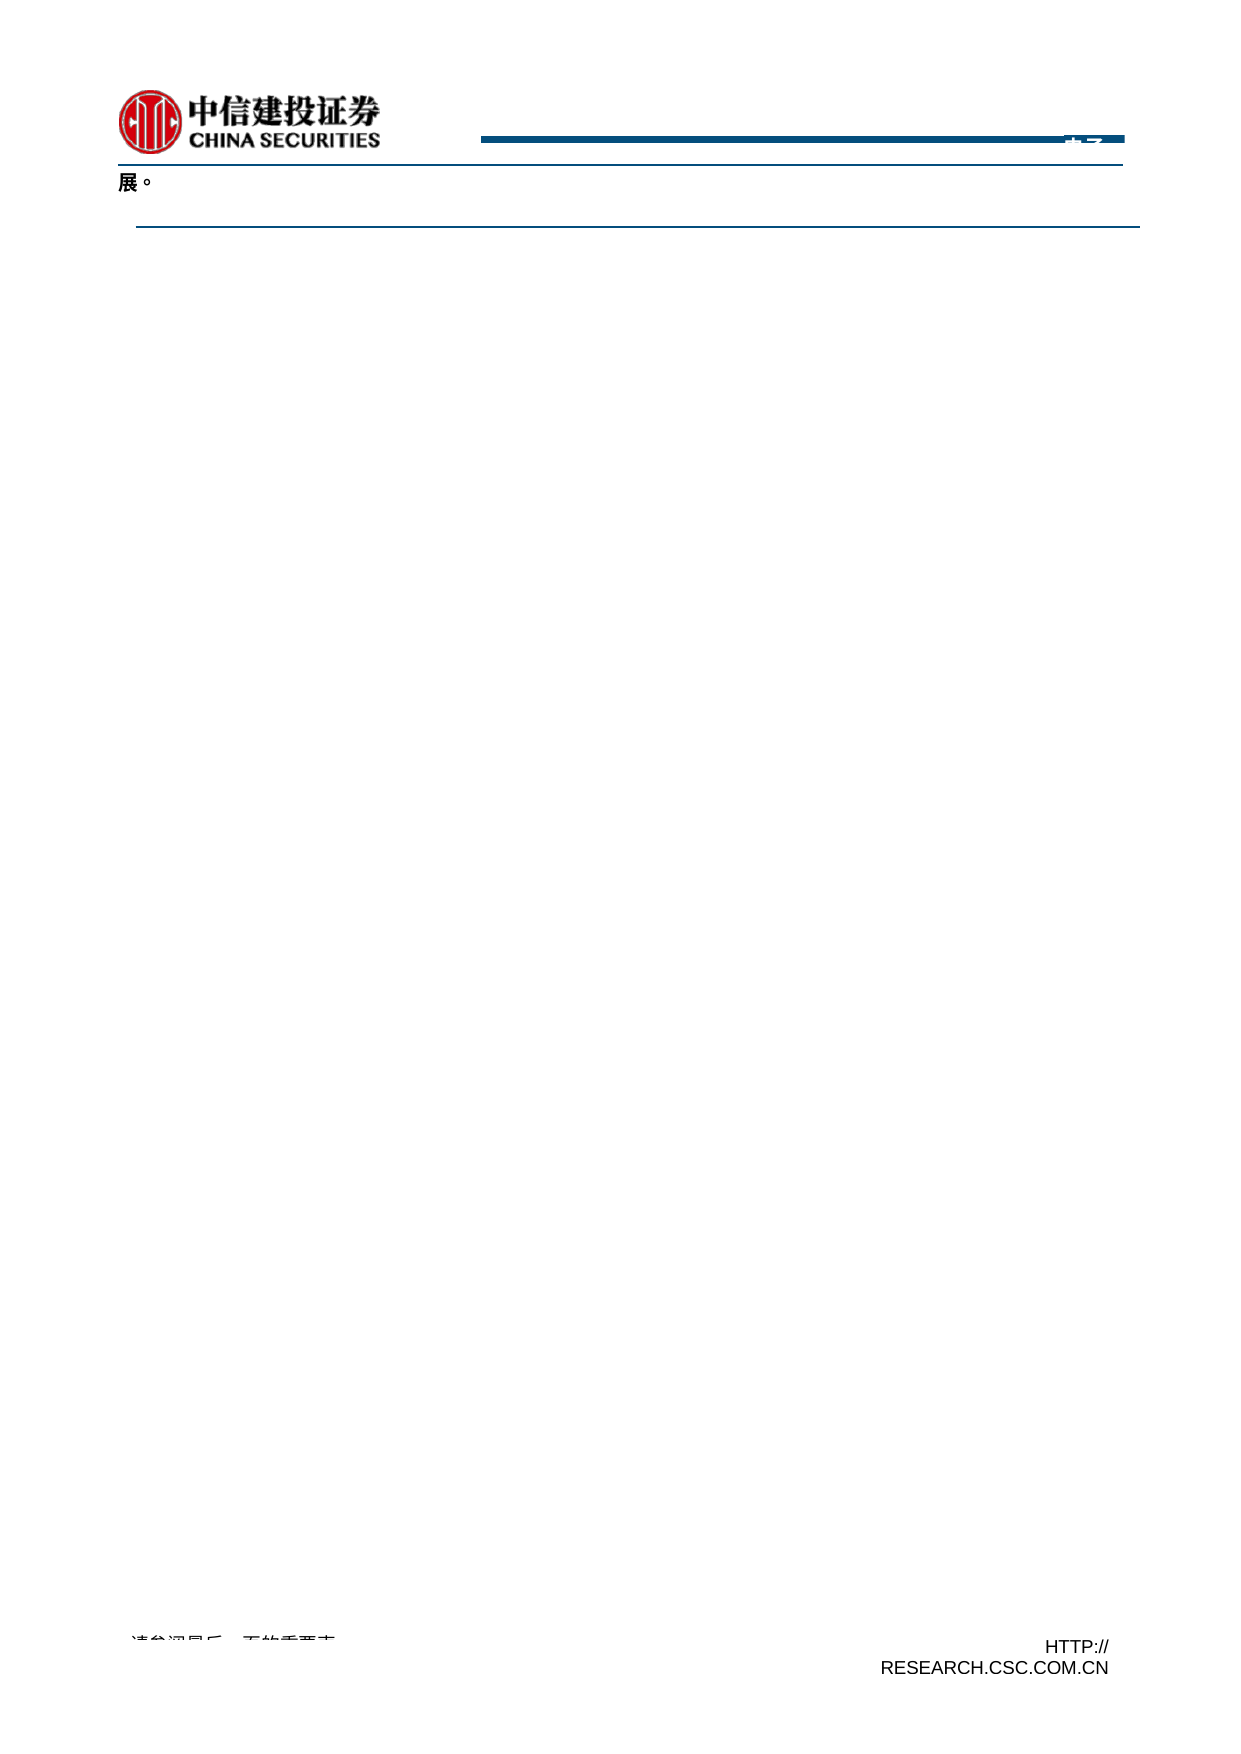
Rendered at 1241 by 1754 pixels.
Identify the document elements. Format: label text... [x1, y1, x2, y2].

picture [118, 88, 381, 156]
